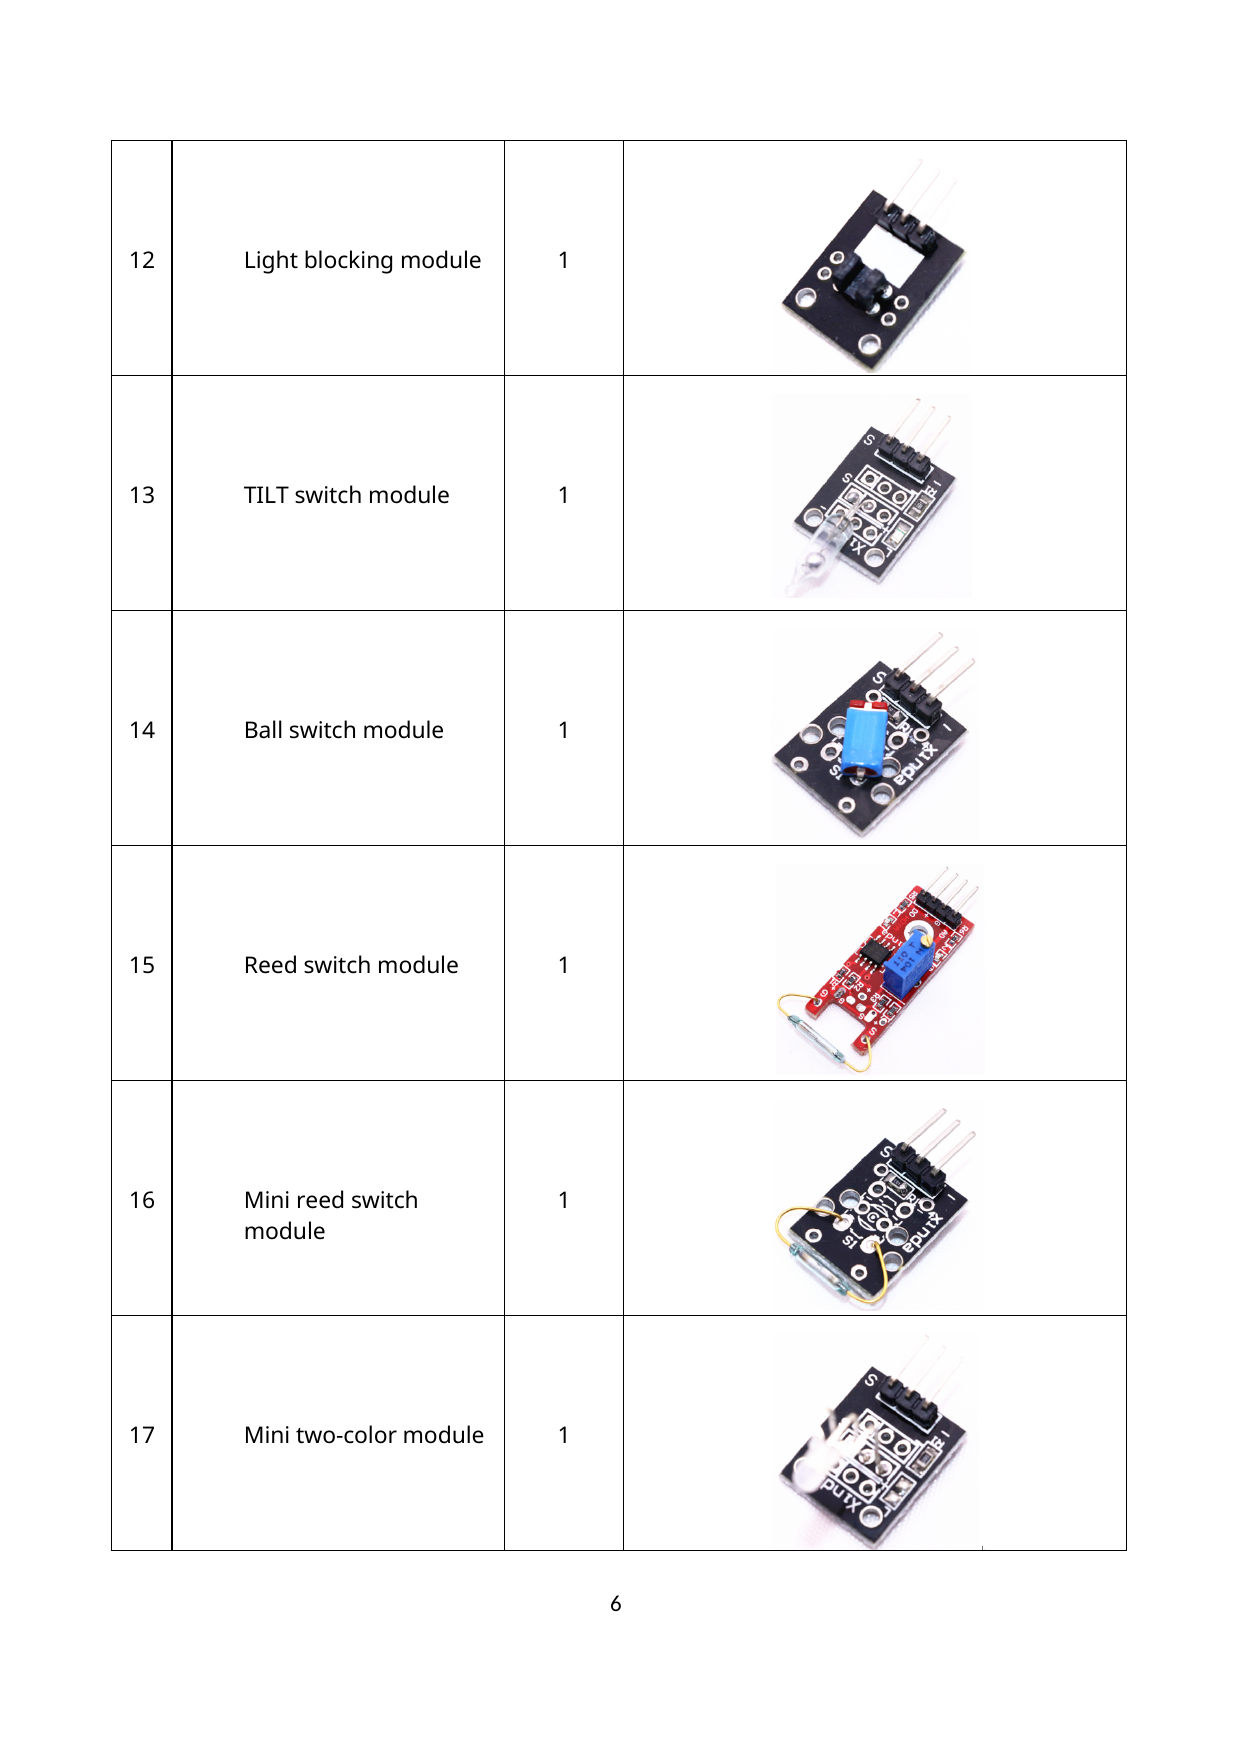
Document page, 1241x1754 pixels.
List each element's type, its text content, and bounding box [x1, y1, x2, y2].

picture [771, 864, 985, 1079]
picture [771, 1334, 985, 1550]
table_cell Reed switch module [173, 846, 504, 1079]
table_cell [624, 1081, 1126, 1314]
table_cell Mini reed switch module [173, 1081, 504, 1314]
table_cell [624, 846, 1126, 1079]
table_cell 1 [505, 611, 623, 844]
table_cell 17 [112, 1316, 171, 1549]
table_cell 13 [112, 376, 171, 609]
table_cell [624, 611, 1126, 844]
table_cell 12 [112, 141, 171, 374]
table_cell 16 [112, 1081, 171, 1314]
table_cell 14 [112, 611, 171, 844]
picture [771, 629, 982, 840]
table_cell [624, 376, 1126, 609]
picture [771, 159, 972, 373]
table_cell Mini two-color module [173, 1316, 504, 1549]
table_cell [624, 141, 1126, 374]
picture [771, 394, 972, 598]
table_cell 1 [505, 141, 623, 374]
table_cell Light blocking module [173, 141, 504, 374]
table_cell 1 [505, 1316, 623, 1549]
picture [771, 1099, 985, 1311]
table_cell 1 [505, 376, 623, 609]
table_cell [624, 1316, 1126, 1549]
table_cell Ball switch module [173, 611, 504, 844]
table_cell TILT switch module [173, 376, 504, 609]
table_cell 1 [505, 1081, 623, 1314]
table_cell 15 [112, 846, 171, 1079]
table_cell 1 [505, 846, 623, 1079]
